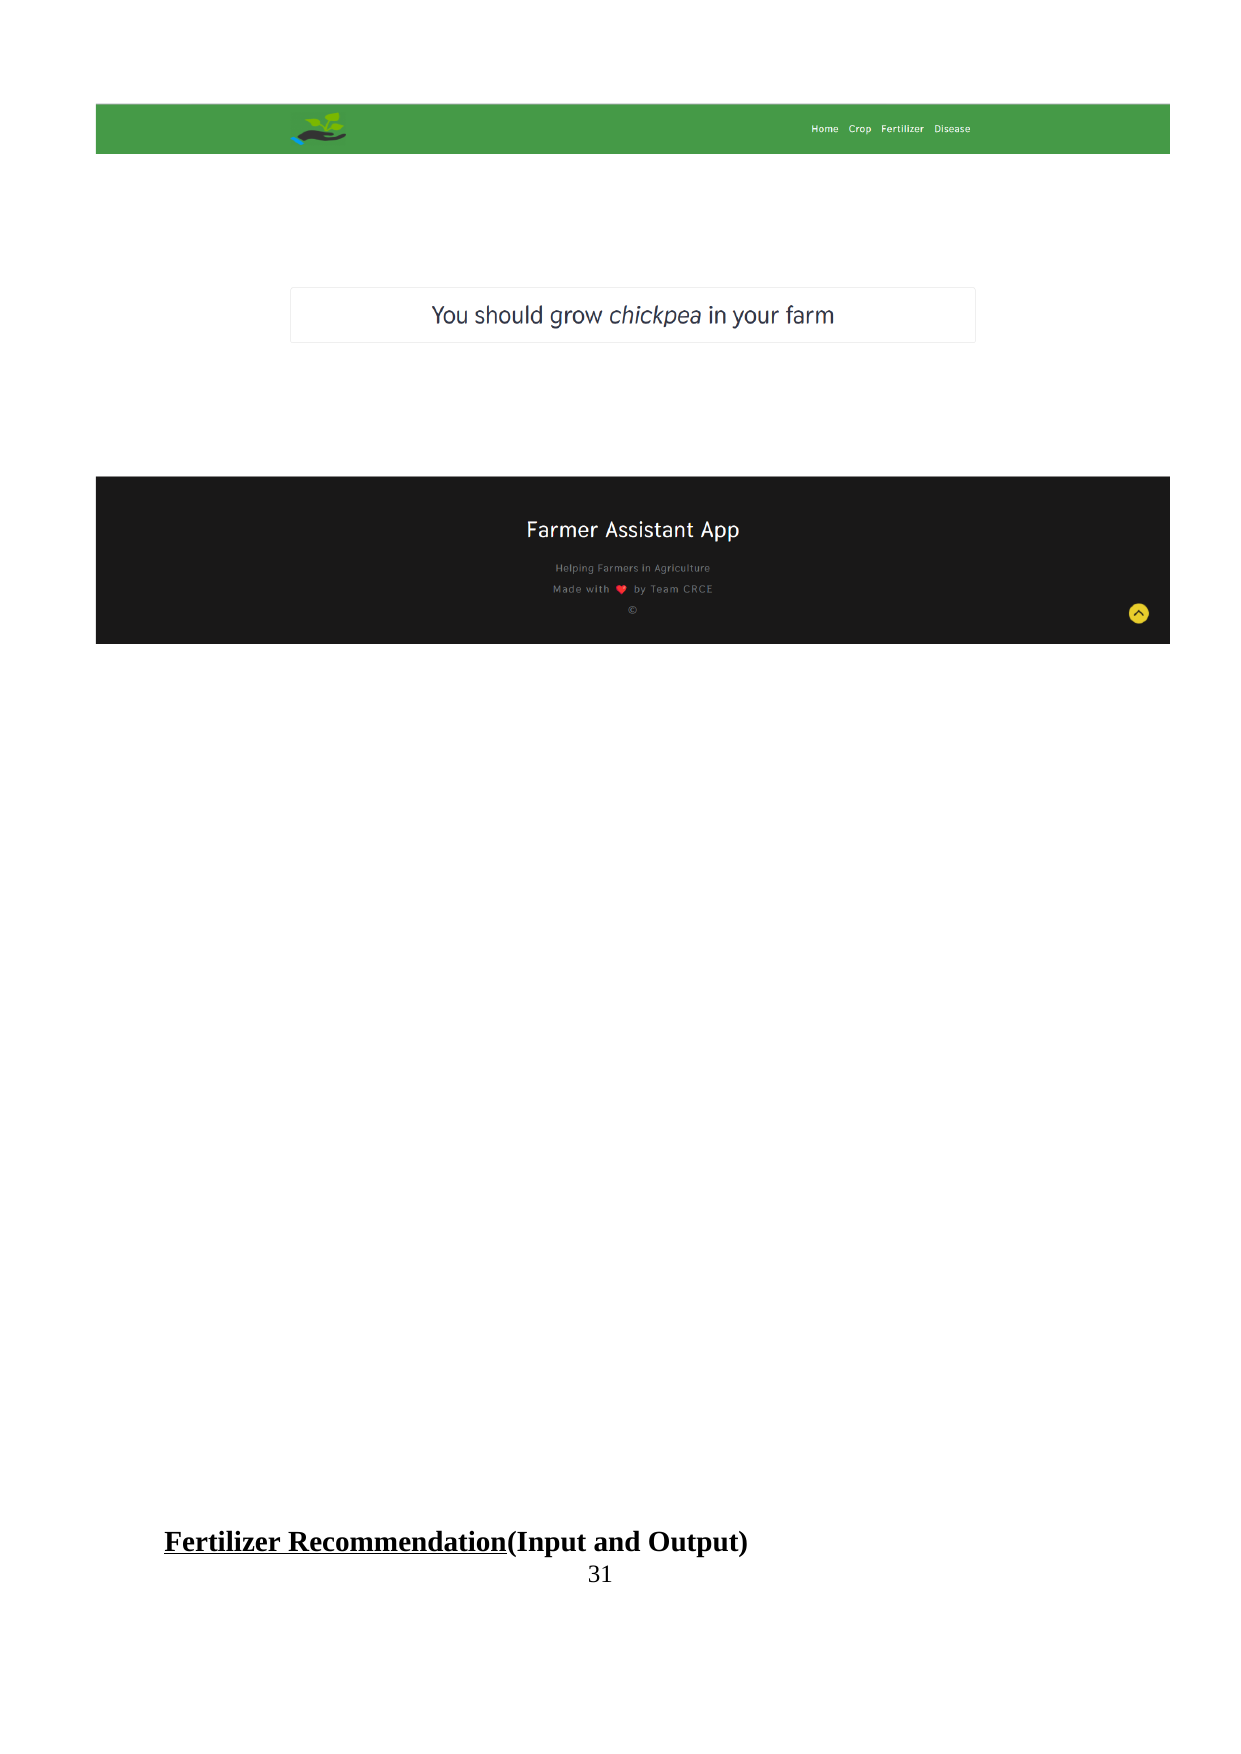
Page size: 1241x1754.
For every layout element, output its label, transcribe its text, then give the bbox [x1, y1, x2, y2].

picture [95, 103, 1170, 644]
text Fertilizer Recommendation(Input and Output) [136, 1524, 1103, 1557]
